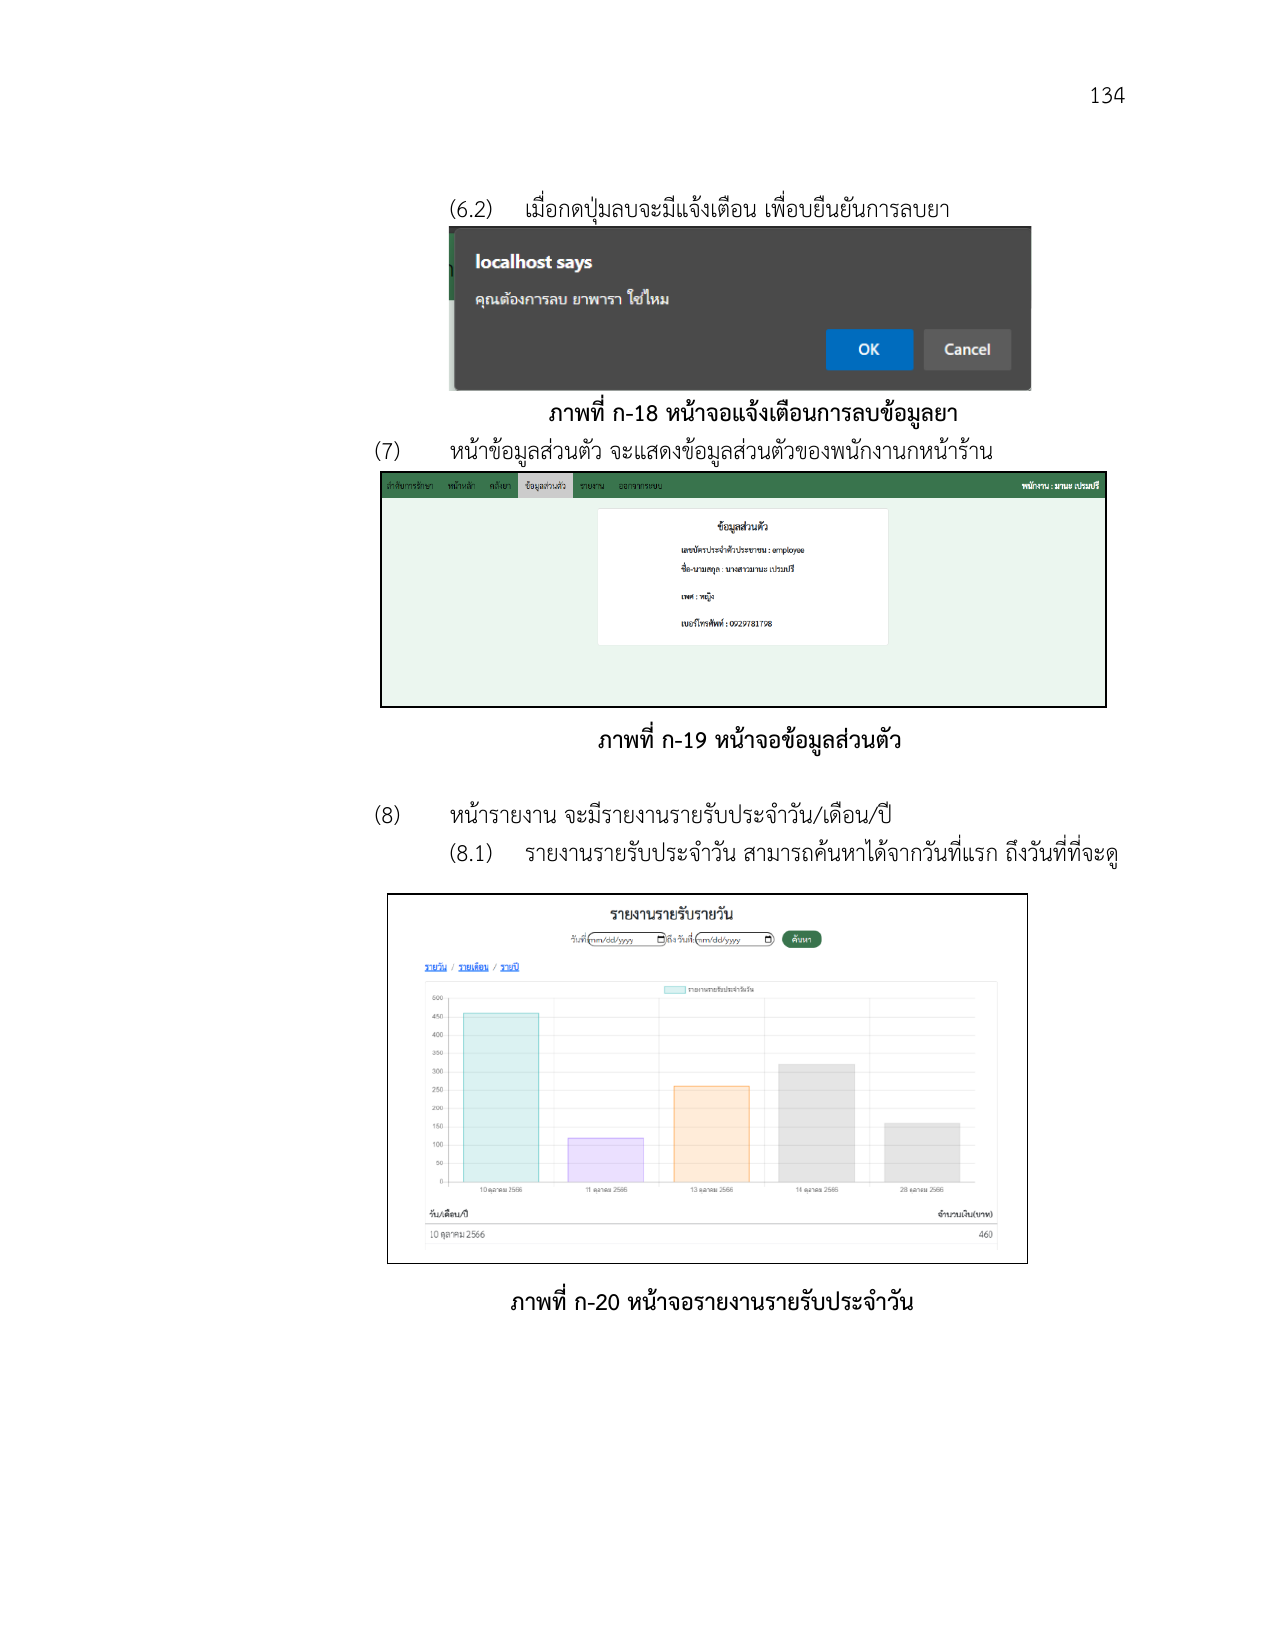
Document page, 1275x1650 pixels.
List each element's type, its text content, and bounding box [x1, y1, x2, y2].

text ภาพที่ ก-18 หน้าจอแจ้งเตือนการลบข้อมูลยา [225, 392, 1125, 430]
picture [448, 226, 1032, 391]
picture [388, 895, 1027, 1250]
text (6.2) เมื่อกดปุ่มลบจะมีแจ้งเตือน เพื่อบยืนยันการลบยา [225, 188, 1125, 225]
text (8.1) รายงานรายรับประจำวัน สามารถค้นหาได้จากวันที่แรก ถึงวันที่ที่จะดู [225, 832, 1125, 870]
picture [382, 473, 1105, 706]
text (8) หน้ารายงาน จะมีรายงานรายรับประจำวัน/เดือน/ปี [225, 794, 1125, 832]
text (7) หน้าข้อมูลส่วนตัว จะแสดงข้อมูลส่วนตัวของพนักงานกหน้าร้าน [225, 430, 1125, 468]
text ภาพที่ ก-20 หน้าจอรายงานรายรับประจำวัน [225, 1281, 1125, 1319]
text ภาพที่ ก-19 หน้าจอข้อมูลส่วนตัว [225, 719, 1125, 757]
